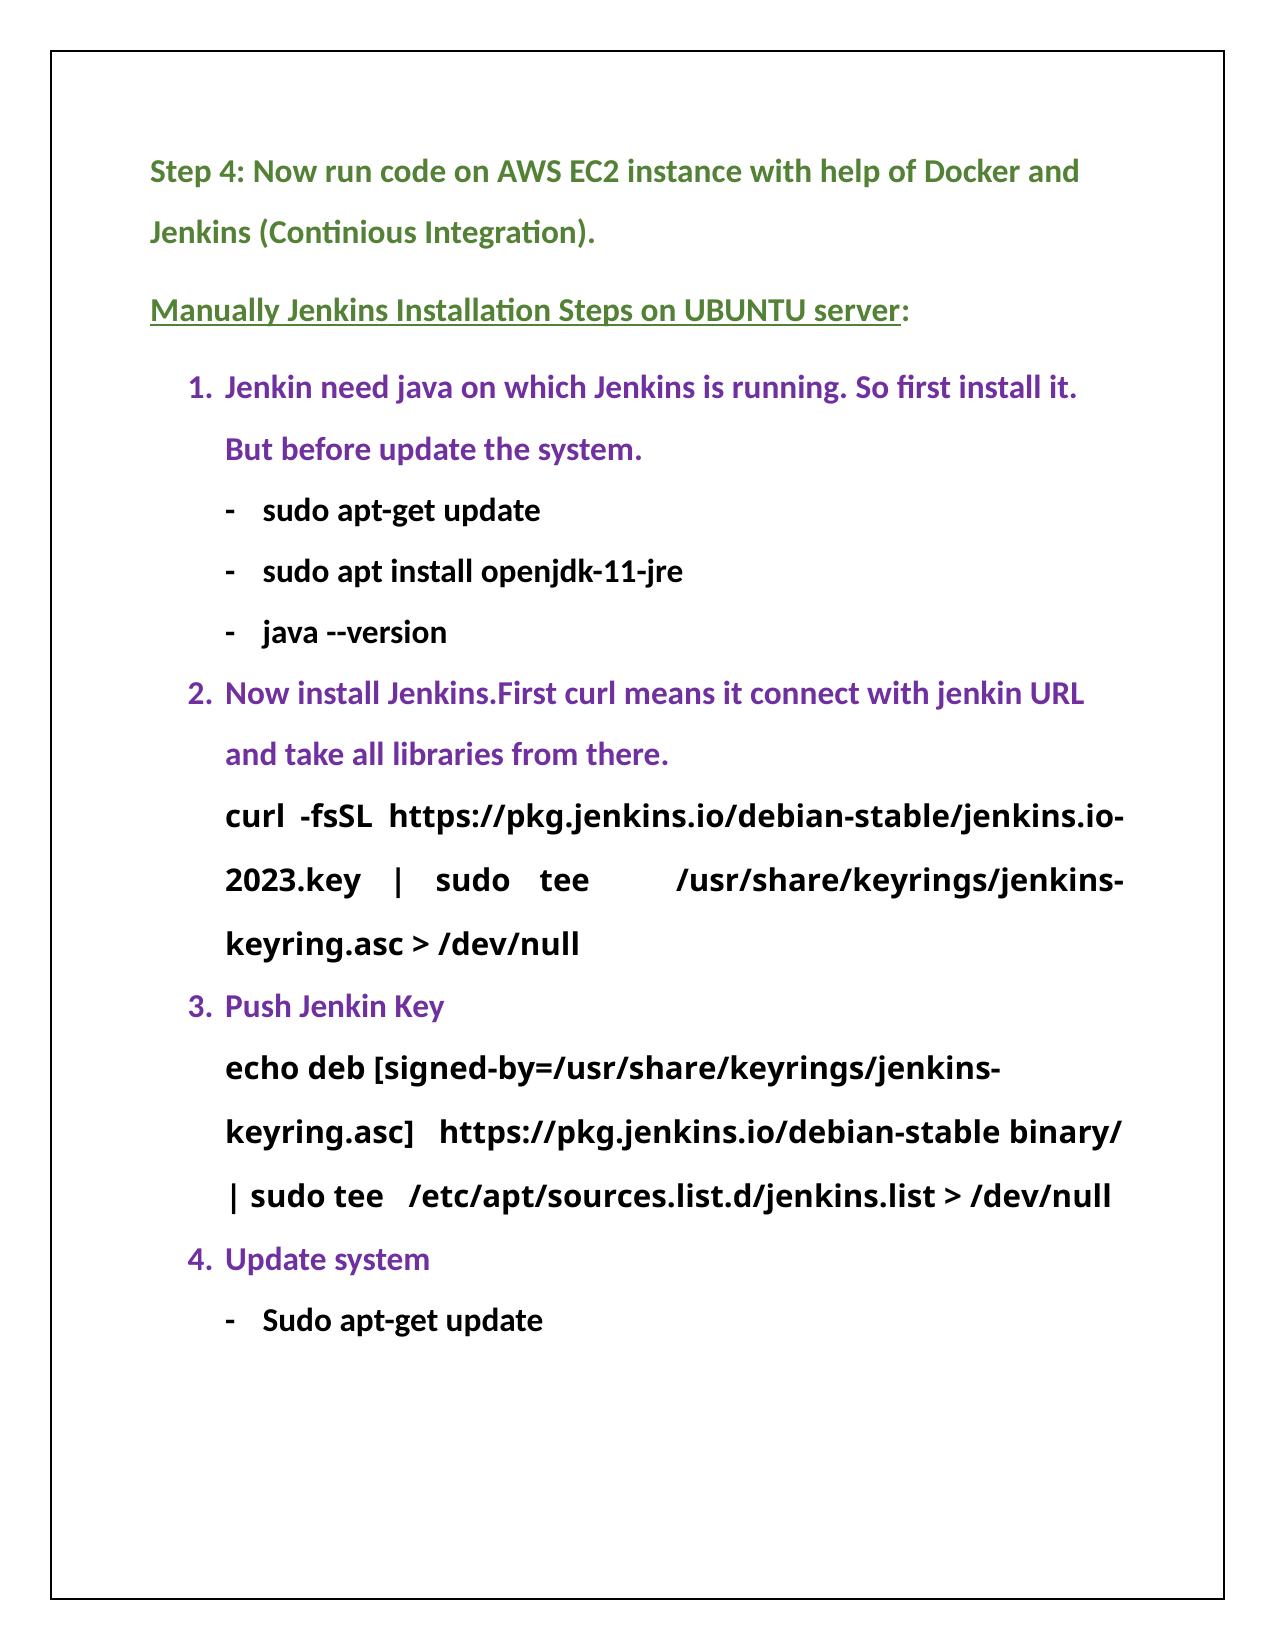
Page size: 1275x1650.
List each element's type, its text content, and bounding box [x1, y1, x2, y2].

list Push Jenkin Key [187, 985, 1125, 1026]
list sudo apt-get update [225, 488, 1125, 529]
list Sudo apt-get update [225, 1299, 1125, 1340]
text Step 4: Now run code on AWS EC2 instance with help of Docker and Jenkins (Continious Integration). [150, 150, 1125, 252]
list sudo apt install openjdk-11-jre [225, 549, 1125, 590]
list Now install Jenkins.First curl means it connect with jenkin URL and take all libraries from there. [187, 672, 1125, 773]
list Update system [187, 1238, 1125, 1279]
list Jenkin need java on which Jenkins is running. So first install it. But before update the system. [187, 366, 1125, 468]
text Manually Jenkins Installation Steps on UBUNTU server: [150, 289, 1125, 329]
list curl -fsSL https://pkg.jenkins.io/debian-stable/jenkins.io-2023.key | sudo tee /usr/share/keyrings/jenkins-keyring.asc > /dev/null [225, 794, 1125, 964]
list echo deb [signed-by=/usr/share/keyrings/jenkins-keyring.asc] https://pkg.jenkins.io/debian-stable binary/ | sudo tee /etc/apt/sources.list.d/jenkins.list > /dev/null [225, 1046, 1125, 1217]
list java --version [225, 611, 1125, 651]
